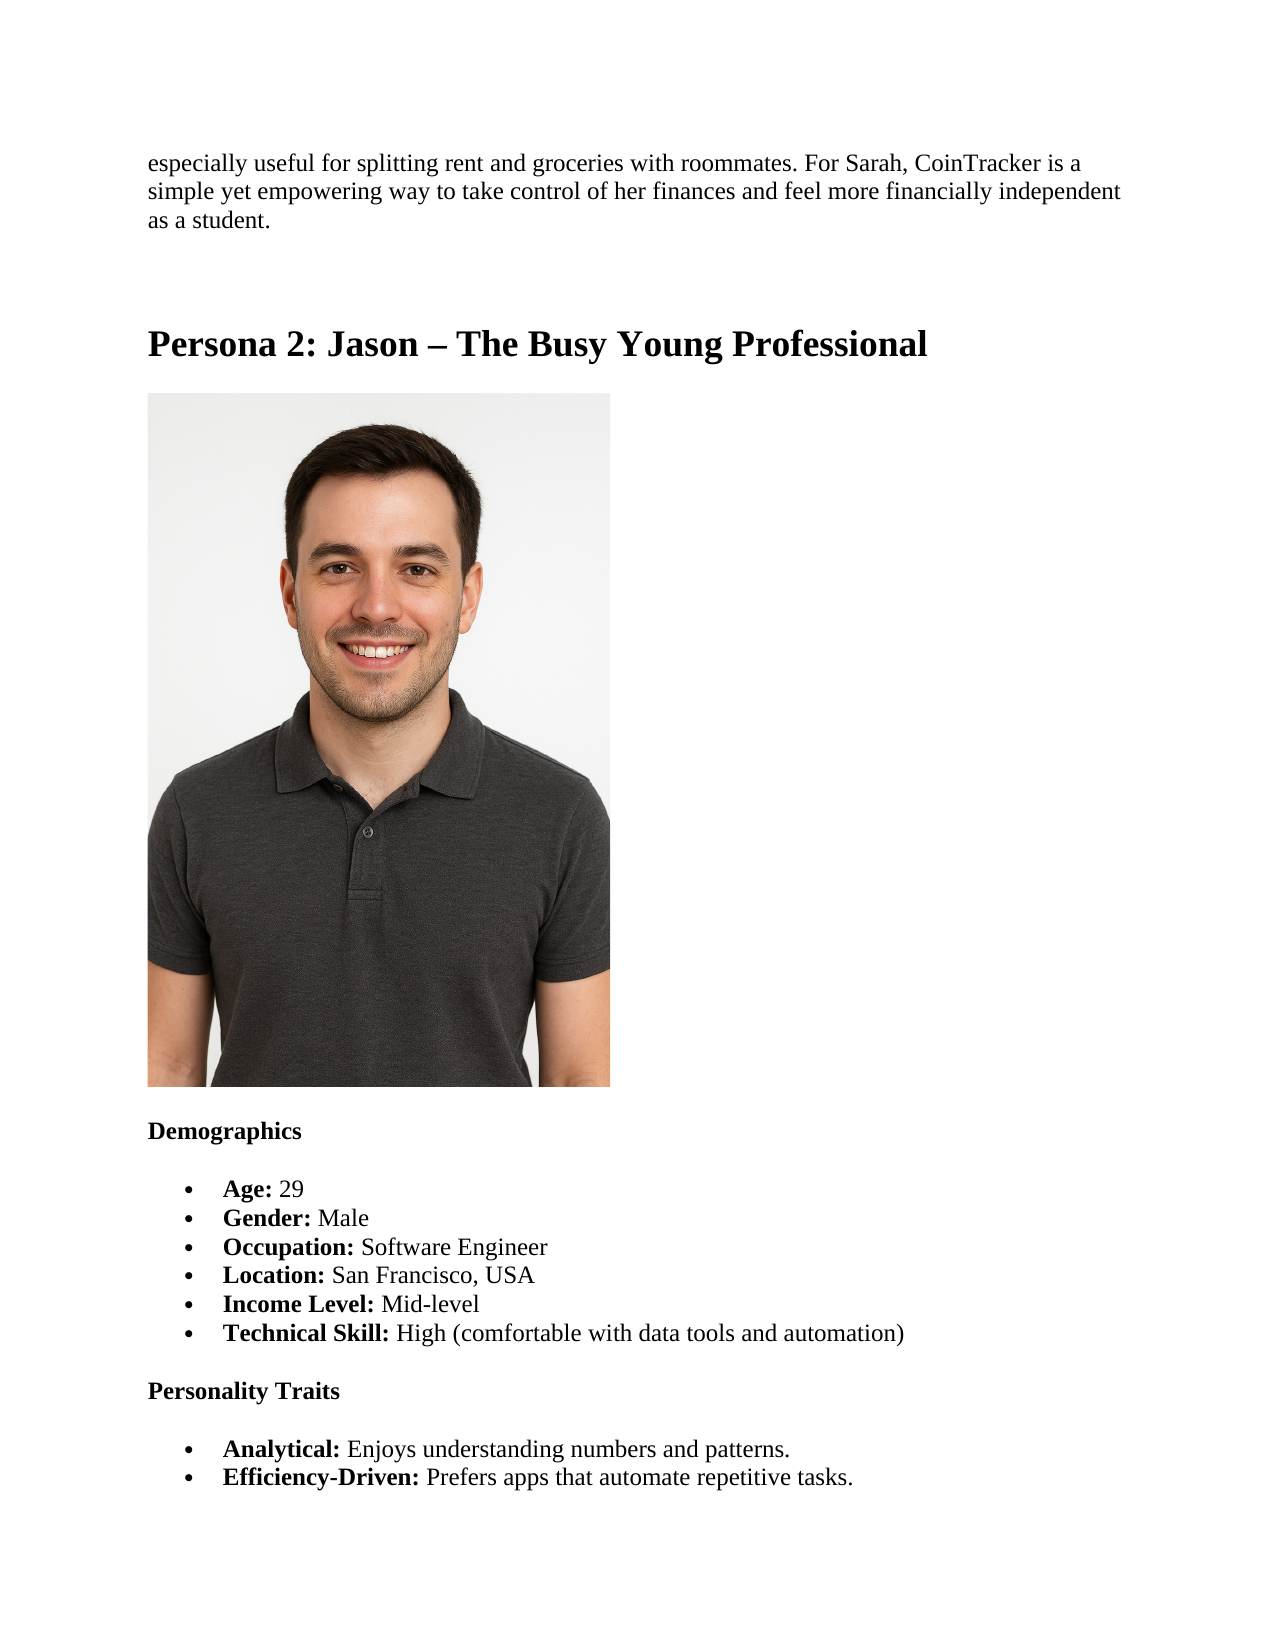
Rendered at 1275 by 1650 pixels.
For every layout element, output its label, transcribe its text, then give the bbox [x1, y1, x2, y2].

list Gender: Male [185, 1203, 1127, 1232]
list Location: San Francisco, USA [185, 1260, 1127, 1289]
text Persona 2: Jason – The Busy Young Professional [148, 321, 1127, 364]
text Demographics [148, 1116, 1127, 1145]
list Occupation: Software Engineer [185, 1232, 1127, 1260]
list Technical Skill: High (comfortable with data tools and automation) [185, 1318, 1127, 1347]
list Efficiency-Driven: Prefers apps that automate repetitive tasks. [185, 1462, 1127, 1491]
list Income Level: Mid-level [185, 1289, 1127, 1318]
text Personality Traits [148, 1376, 1127, 1404]
list Age: 29 [185, 1174, 1127, 1203]
list Analytical: Enjoys understanding numbers and patterns. [185, 1434, 1127, 1462]
picture [147, 393, 611, 1087]
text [148, 148, 1127, 234]
